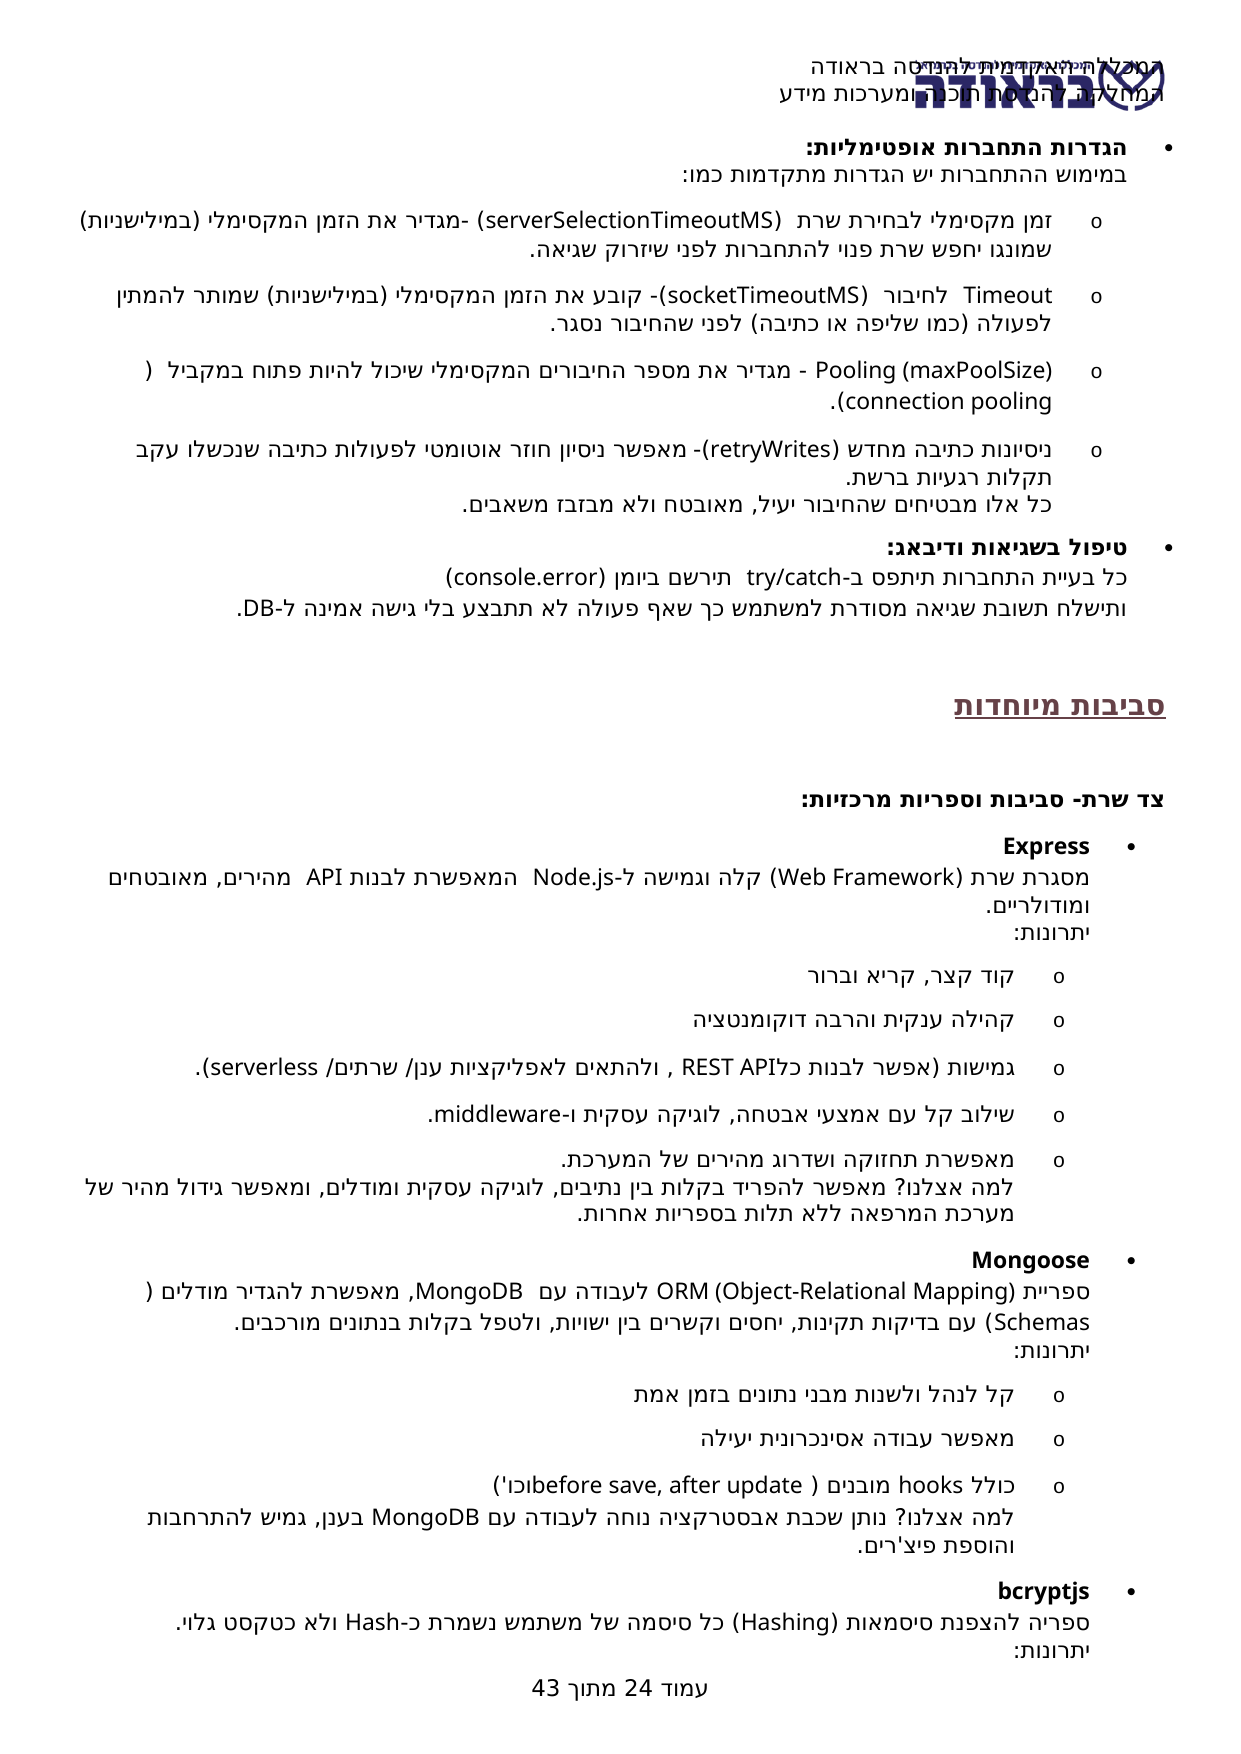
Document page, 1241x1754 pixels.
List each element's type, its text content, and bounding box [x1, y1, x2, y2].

list קהילה ענקית והרבה דוקומנטציה [75, 1006, 1053, 1034]
list כולל hooks מובנים ( before save, after updateוכו') למה אצלנו? נותן שכבת אבסטרקציה נוחה לעבודה עם MongoDB בענן, גמיש להתרחבות והוספת פיצ'רים. [75, 1469, 1053, 1558]
list ניסיונות כתיבה מחדש (retryWrites)- מאפשר ניסיון חוזר אוטומטי לפעולות כתיבה שנכשלו עקב תקלות רגעיות ברשת. כל אלו מבטיחים שהחיבור יעיל, מאובטח ולא מבזבז משאבים. [75, 433, 1090, 517]
text סביבות מיוחדות [75, 688, 1165, 722]
list טיפול בשגיאות ודיבאג: כל בעיית התחברות תיתפס ב-try/catch תירשם ביומן (console.error) ותישלח תשובת שגיאה מסודרת למשתמש כך שאף פעולה לא תתבצע בלי גישה אמינה ל-DB. [75, 534, 1165, 623]
text צד שרת- סביבות וספריות מרכזיות: [75, 786, 1165, 813]
list מאפשר עבודה אסינכרונית יעילה [75, 1425, 1053, 1453]
list מאפשרת תחזוקה ושדרוג מהירים של המערכת. למה אצלנו? מאפשר להפריד בקלות בין נתיבים, לוגיקה עסקית ומודלים, ומאפשר גידול מהיר של מערכת המרפאה ללא תלות בספריות אחרות. [75, 1146, 1053, 1227]
list קל לנהל ולשנות מבני נתונים בזמן אמת [75, 1381, 1053, 1408]
picture [907, 53, 1172, 116]
list הגדרות התחברות אופטימליות: במימוש ההתחברות יש הגדרות מתקדמות כמו: [75, 134, 1165, 188]
list Mongoose ספריית ORM (Object-Relational Mapping) לעבודה עם MongoDB, מאפשרת להגדיר מודלים (Schemas) עם בדיקות תקינות, יחסים וקשרים בין ישויות, ולטפל בקלות בנתונים מורכבים. יתרונות: [75, 1244, 1128, 1364]
list זמן מקסימלי לבחירת שרת (serverSelectionTimeoutMS) -מגדיר את הזמן המקסימלי (במילישניות) שמונגו יחפש שרת פנוי להתחברות לפני שיזרוק שגיאה. [75, 204, 1090, 262]
list קוד קצר, קריא וברור [75, 962, 1053, 990]
list גמישות (אפשר לבנות כלREST API , ולהתאים לאפליקציות ענן/ שרתים/ serverless). [75, 1051, 1053, 1082]
list Express מסגרת שרת (Web Framework) קלה וגמישה ל-Node.js המאפשרת לבנות API מהירים, מאובטחים ומודולריים. יתרונות: [75, 830, 1128, 946]
list bcryptjs ספריה להצפנת סיסמאות (Hashing) כל סיסמה של משתמש נשמרת כ-Hash ולא כטקסט גלוי. יתרונות: [75, 1575, 1128, 1664]
list Pooling (maxPoolSize) - מגדיר את מספר החיבורים המקסימלי שיכול להיות פתוח במקביל (connection pooling). [75, 354, 1090, 416]
list Timeout לחיבור (socketTimeoutMS)- קובע את הזמן המקסימלי (במילישניות) שמותר להמתין לפעולה (כמו שליפה או כתיבה) לפני שהחיבור נסגר. [75, 279, 1090, 337]
list שילוב קל עם אמצעי אבטחה, לוגיקה עסקית ו-middleware. [75, 1098, 1053, 1130]
